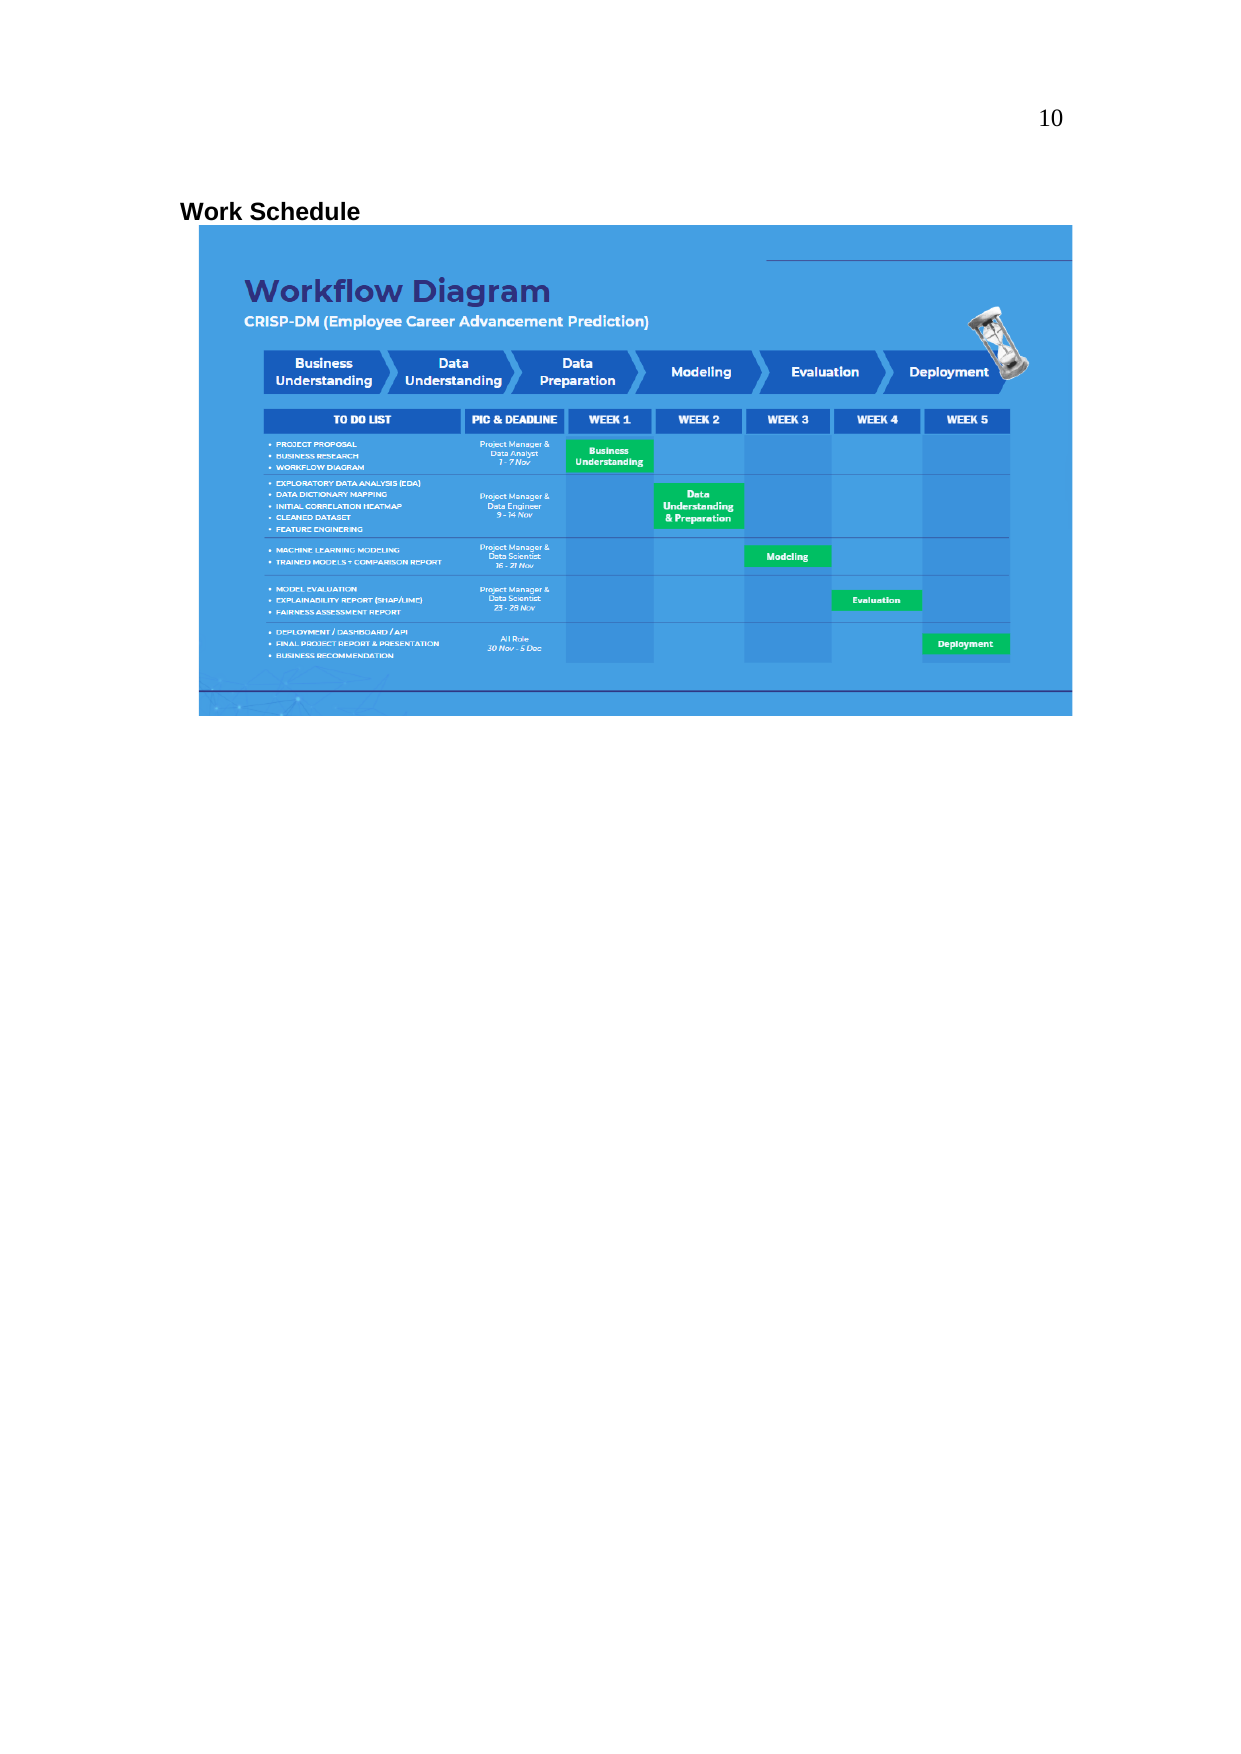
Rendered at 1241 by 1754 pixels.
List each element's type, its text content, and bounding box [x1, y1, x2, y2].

subtitle Work Schedule [180, 197, 1079, 226]
picture [198, 225, 1073, 716]
